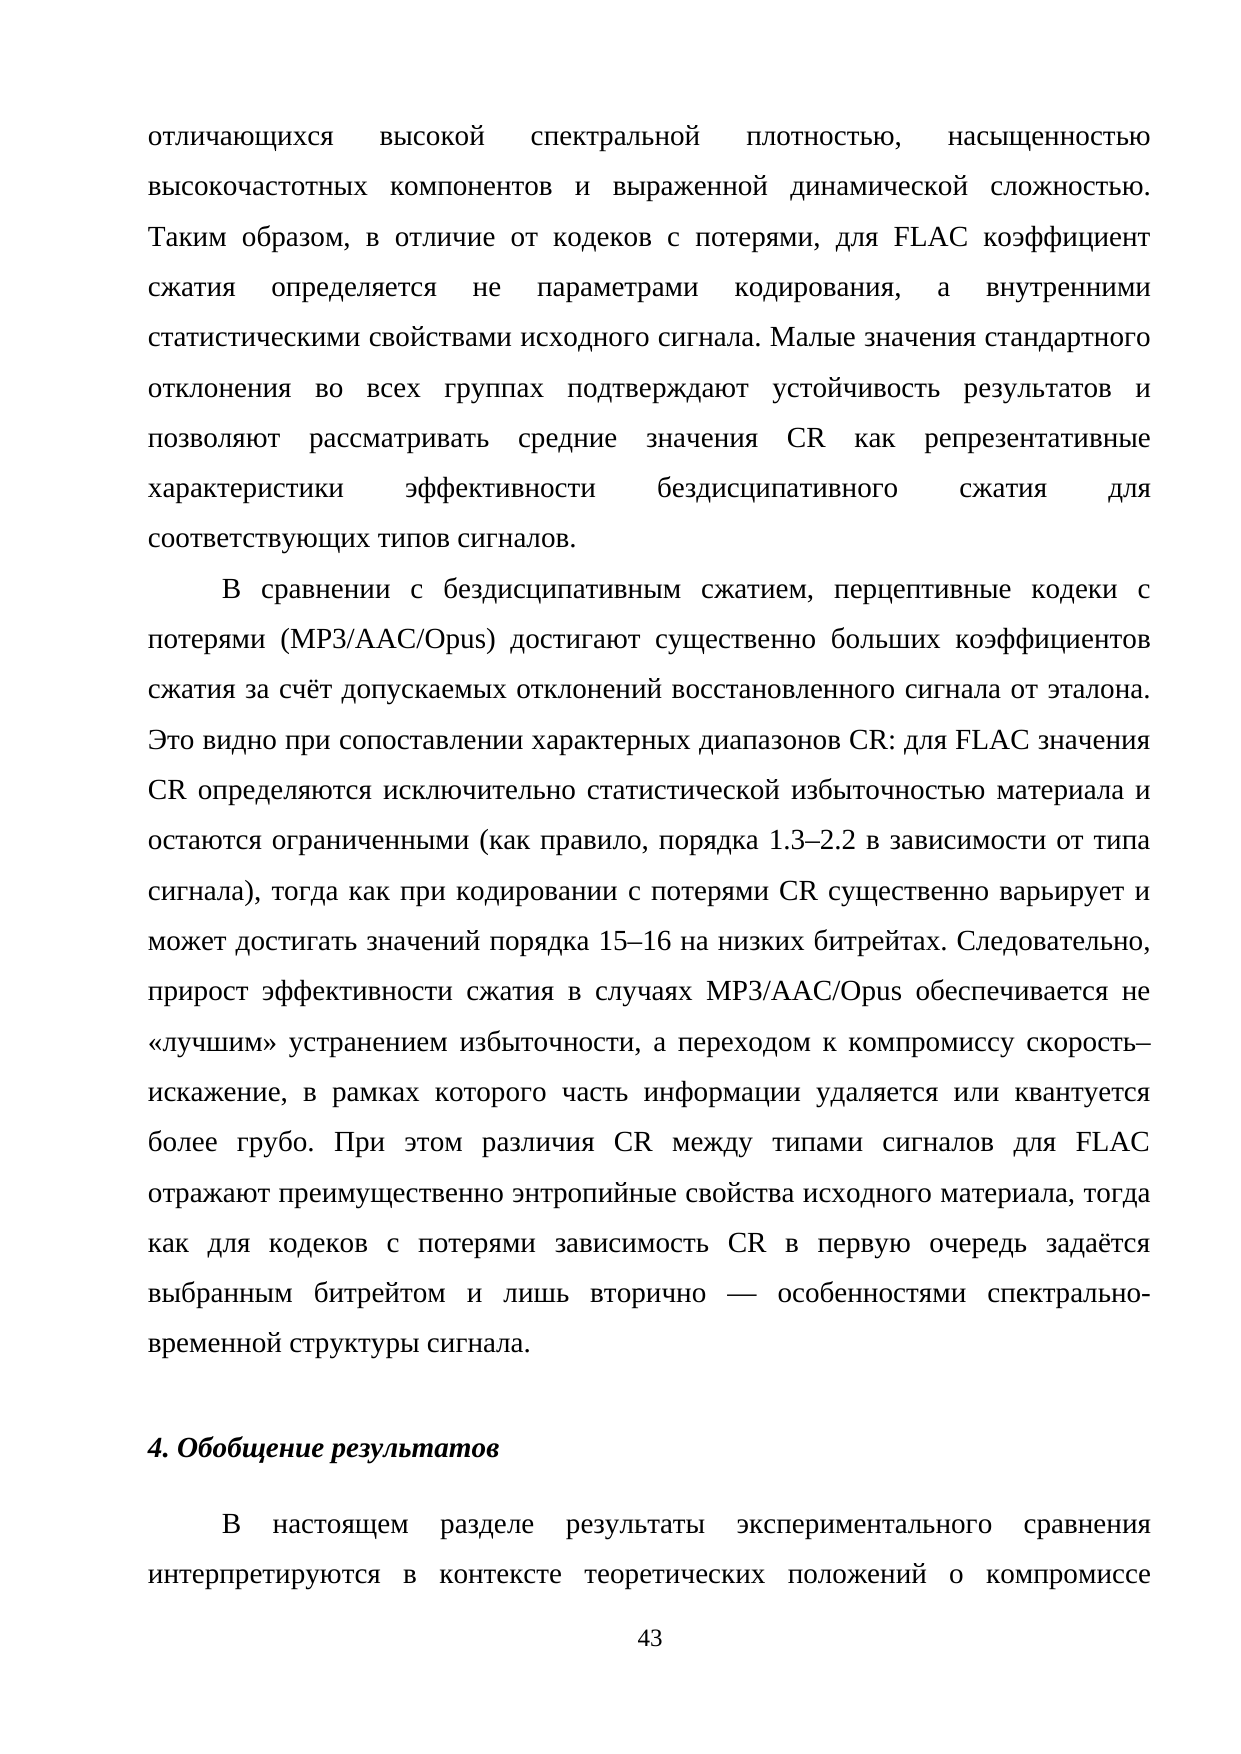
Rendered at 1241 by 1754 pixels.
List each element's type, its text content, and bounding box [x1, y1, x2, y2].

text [148, 118, 1152, 554]
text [148, 1506, 1152, 1589]
subtitle 4. Обобщение результатов [148, 1430, 1152, 1464]
text В сравнении с бездисципативным сжатием, перцептивные кодеки с потерями (MP3/AAC/Opus) достигают существенно больших коэффициентов сжатия за счёт допускаемых отклонений восстановленного сигнала от эталона. Это видно при сопоставлении характерных диапазонов CR: для FLAC значения CR определяются исключительно статистической избыточностью материала и остаются ограниченными (как правило, порядка 1.3–2.2 в зависимости от типа сигнала), тогда как при кодировании с потерями CR существенно варьирует и может достигать значений порядка 15–16 на низких битрейтах. Следовательно, прирост эффективности сжатия в случаях MP3/AAC/Opus обеспечивается не «лучшим» устранением избыточности, а переходом к компромиссу скорость–искажение, в рамках которого часть информации удаляется или квантуется более грубо. При этом различия CR между типами сигналов для FLAC отражают преимущественно энтропийные свойства исходного материала, тогда как для кодеков с потерями зависимость CR в первую очередь задаётся выбранным битрейтом и лишь вторично — особенностями спектрально-временной структуры сигнала. [148, 571, 1152, 1359]
